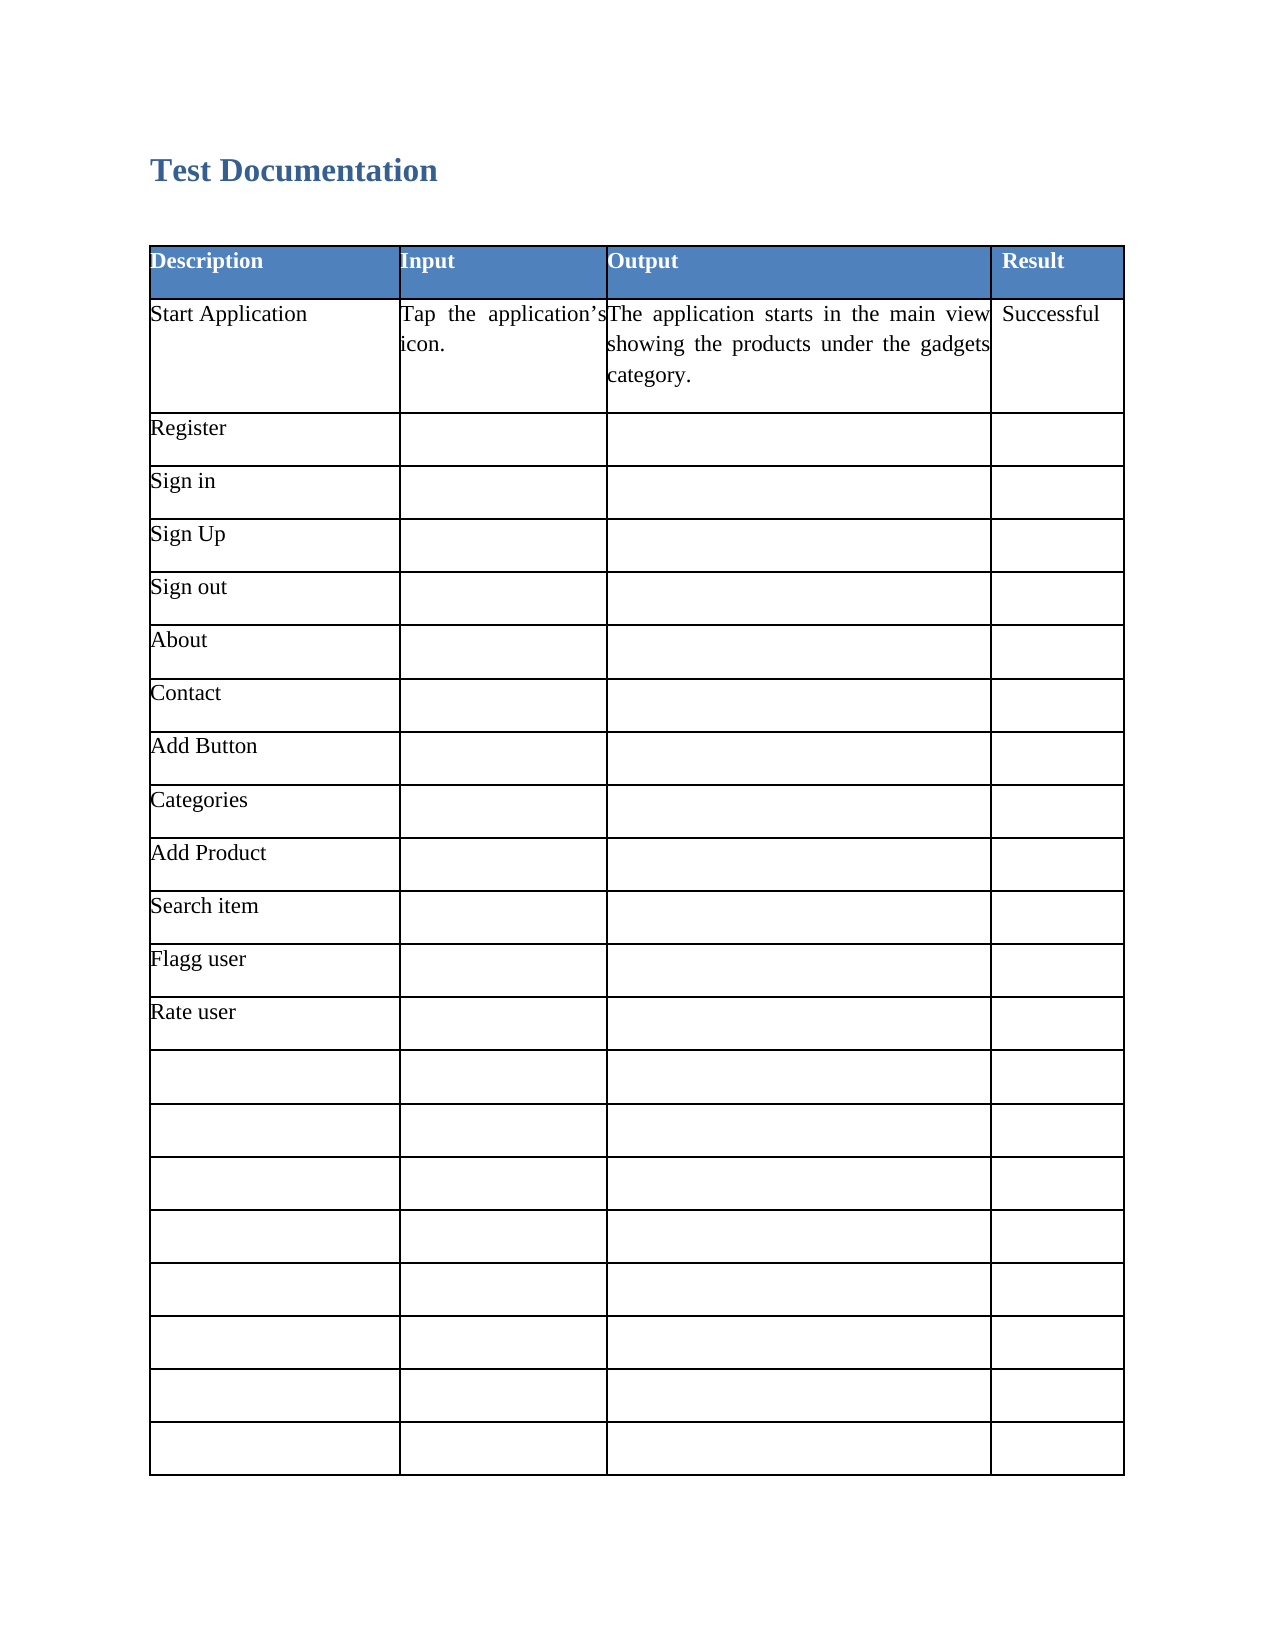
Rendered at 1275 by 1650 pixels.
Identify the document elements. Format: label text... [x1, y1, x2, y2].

table_cell [992, 786, 1123, 837]
table_cell [151, 1158, 399, 1209]
table_cell [992, 626, 1123, 677]
table_cell Sign in [151, 467, 399, 518]
table_cell [608, 1105, 990, 1156]
table_cell [608, 1423, 990, 1474]
table_cell Rate user [151, 998, 399, 1049]
table_cell [608, 786, 990, 837]
table_cell [992, 733, 1123, 784]
table_cell [992, 1105, 1123, 1156]
table_header Input [401, 247, 606, 298]
table_cell [992, 1211, 1123, 1262]
table_cell [992, 892, 1123, 943]
table_cell Successful [992, 300, 1123, 412]
table_cell [401, 680, 606, 731]
table_cell [401, 520, 606, 571]
table_cell [401, 1317, 606, 1368]
table_cell [401, 573, 606, 624]
table_cell [401, 998, 606, 1049]
table_cell [608, 573, 990, 624]
table_cell [608, 945, 990, 996]
table_cell [992, 1264, 1123, 1315]
table_cell Sign Up [151, 520, 399, 571]
table_cell [992, 839, 1123, 890]
table_cell [608, 839, 990, 890]
table_cell [401, 1211, 606, 1262]
table_cell [151, 1264, 399, 1315]
table_cell Add Product [151, 839, 399, 890]
table_header Output [608, 247, 990, 298]
table_cell [608, 680, 990, 731]
table_cell [401, 1105, 606, 1156]
table_cell [992, 1317, 1123, 1368]
table_cell [151, 1051, 399, 1102]
table_cell [401, 733, 606, 784]
table_header Result [992, 247, 1123, 298]
table_cell [401, 626, 606, 677]
table_cell Sign out [151, 573, 399, 624]
table_cell [608, 414, 990, 465]
table_cell [608, 733, 990, 784]
table_cell [151, 1105, 399, 1156]
table_cell About [151, 626, 399, 677]
subtitle Test Documentation [150, 150, 1125, 188]
table_cell [608, 998, 990, 1049]
table_cell The application starts in the main view showing the products under the gadgets category. [608, 300, 990, 412]
table_cell [401, 1051, 606, 1102]
table_cell [401, 786, 606, 837]
table_cell Start Application [151, 300, 399, 412]
table_cell [992, 1370, 1123, 1421]
table_cell [401, 892, 606, 943]
table_cell [992, 1423, 1123, 1474]
table_cell [608, 1158, 990, 1209]
table_cell [992, 1051, 1123, 1102]
table_cell [608, 1264, 990, 1315]
table_cell [992, 998, 1123, 1049]
table_cell [608, 1317, 990, 1368]
table_cell [992, 945, 1123, 996]
table_cell [992, 467, 1123, 518]
table_cell [608, 520, 990, 571]
table_cell [992, 520, 1123, 571]
table_cell Add Button [151, 733, 399, 784]
table_cell [608, 1051, 990, 1102]
table_cell [151, 1423, 399, 1474]
table_cell Contact [151, 680, 399, 731]
table_cell [992, 1158, 1123, 1209]
table_cell [401, 467, 606, 518]
table_cell [401, 1370, 606, 1421]
table_cell [608, 467, 990, 518]
table_cell [608, 892, 990, 943]
table_cell Tap the application’s icon. [401, 300, 606, 412]
table_cell [151, 1211, 399, 1262]
table_cell Flagg user [151, 945, 399, 996]
table_cell [151, 1317, 399, 1368]
table_header Description [151, 247, 399, 298]
table_cell Register [151, 414, 399, 465]
table_cell [401, 839, 606, 890]
table_cell [401, 414, 606, 465]
table_cell [401, 945, 606, 996]
table_cell [608, 1211, 990, 1262]
table_cell [992, 573, 1123, 624]
table_cell [401, 1158, 606, 1209]
table_cell [151, 1370, 399, 1421]
table_cell Search item [151, 892, 399, 943]
table_cell Categories [151, 786, 399, 837]
table_cell [992, 414, 1123, 465]
table_cell [401, 1264, 606, 1315]
table_cell [401, 1423, 606, 1474]
table_cell [608, 626, 990, 677]
table_cell [608, 1370, 990, 1421]
table_cell [992, 680, 1123, 731]
